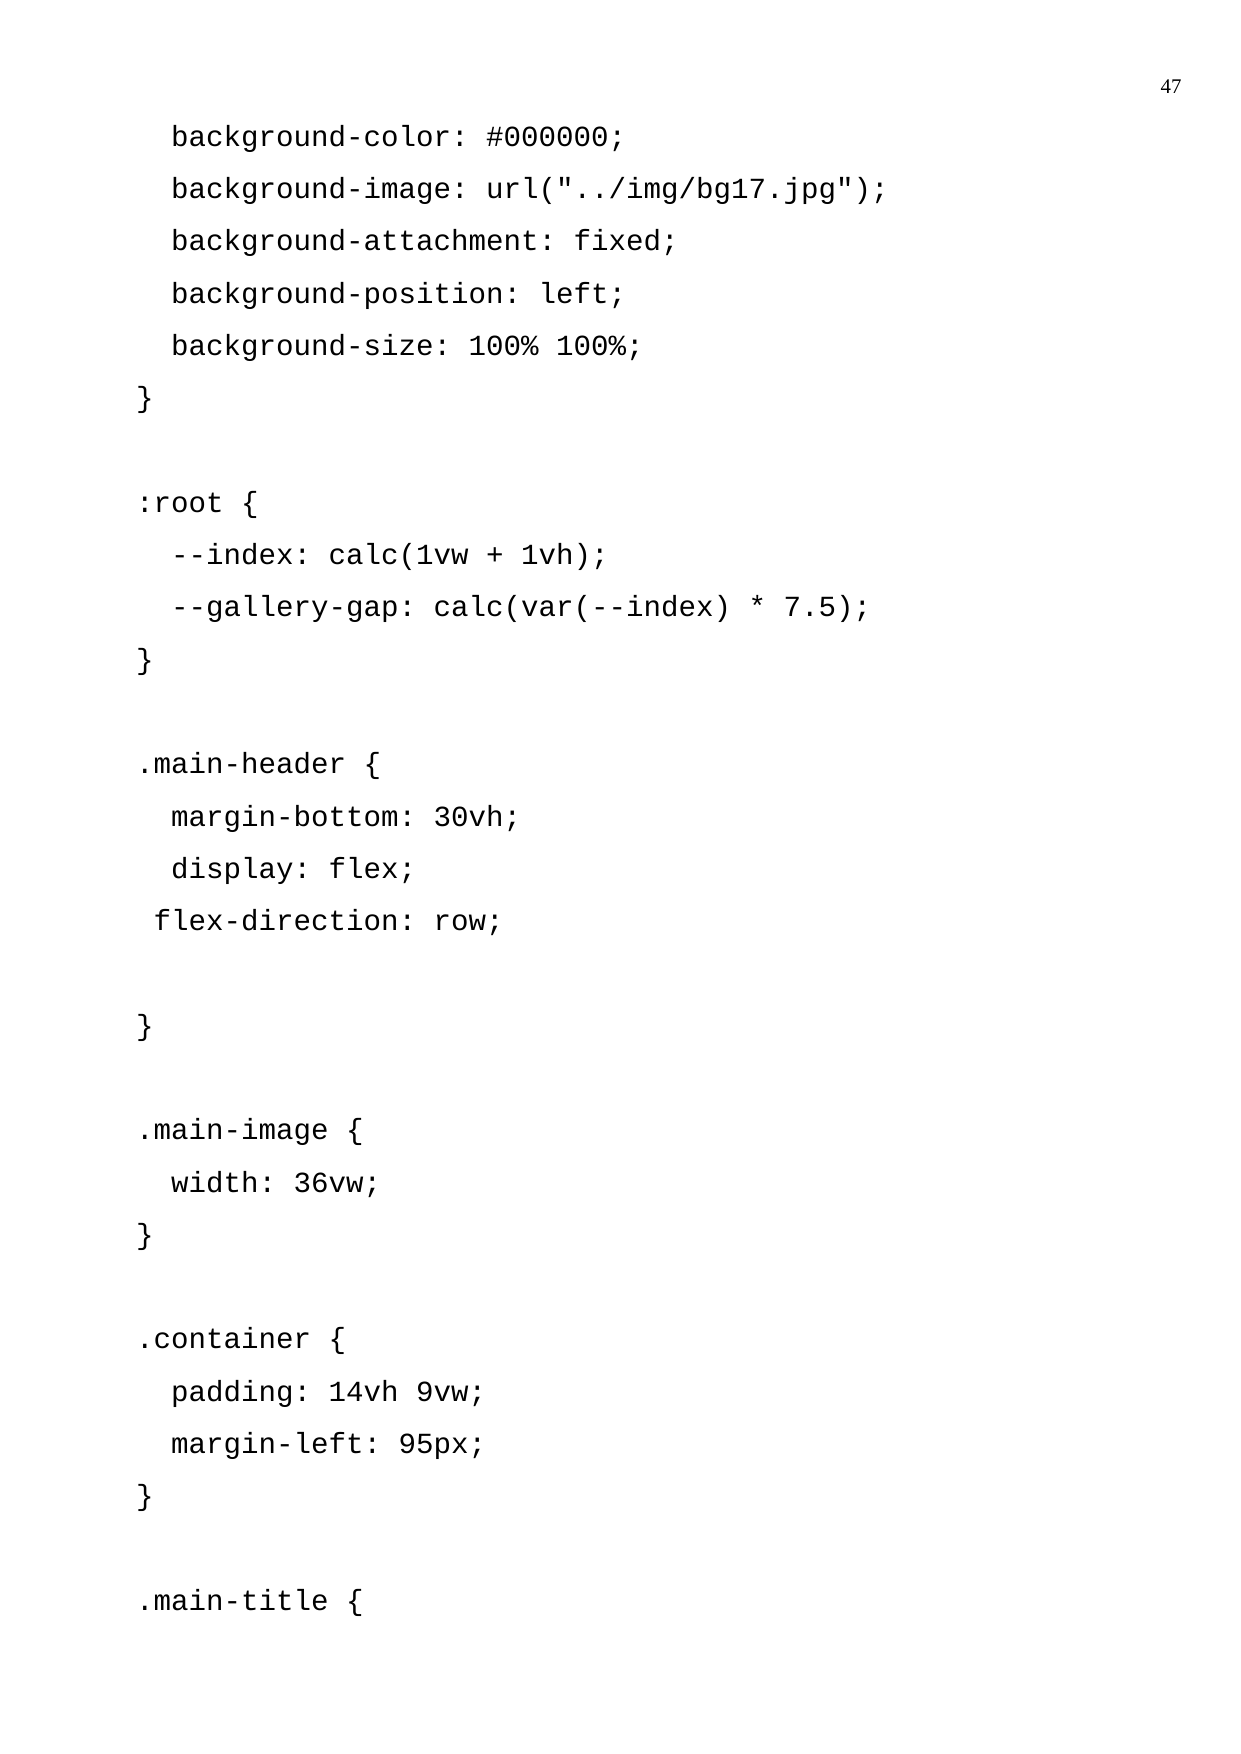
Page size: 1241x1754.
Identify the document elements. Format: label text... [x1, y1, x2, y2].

text :root { [136, 488, 1181, 521]
text } [136, 645, 1181, 678]
text } [136, 1220, 1181, 1253]
text flex-direction: row; [136, 906, 1181, 939]
text background-size: 100% 100%; [136, 331, 1181, 364]
text --gallery-gap: calc(var(--index) * 7.5); [136, 593, 1181, 626]
text } [136, 383, 1181, 416]
text margin-bottom: 30vh; [136, 802, 1181, 835]
text background-image: url("../img/bg17.jpg"); [136, 174, 1181, 207]
text display: flex; [136, 854, 1181, 887]
text --index: calc(1vw + 1vh); [136, 540, 1181, 573]
text background-color: #000000; [136, 122, 1181, 155]
text .container { [136, 1325, 1181, 1358]
text } [136, 1011, 1181, 1044]
text background-attachment: fixed; [136, 227, 1181, 259]
text .main-title { [136, 1586, 1181, 1619]
text width: 36vw; [136, 1168, 1181, 1201]
text .main-image { [136, 1116, 1181, 1148]
text } [136, 1482, 1181, 1514]
text background-position: left; [136, 279, 1181, 312]
text margin-left: 95px; [136, 1429, 1181, 1462]
text padding: 14vh 9vw; [136, 1377, 1181, 1410]
text .main-header { [136, 749, 1181, 782]
